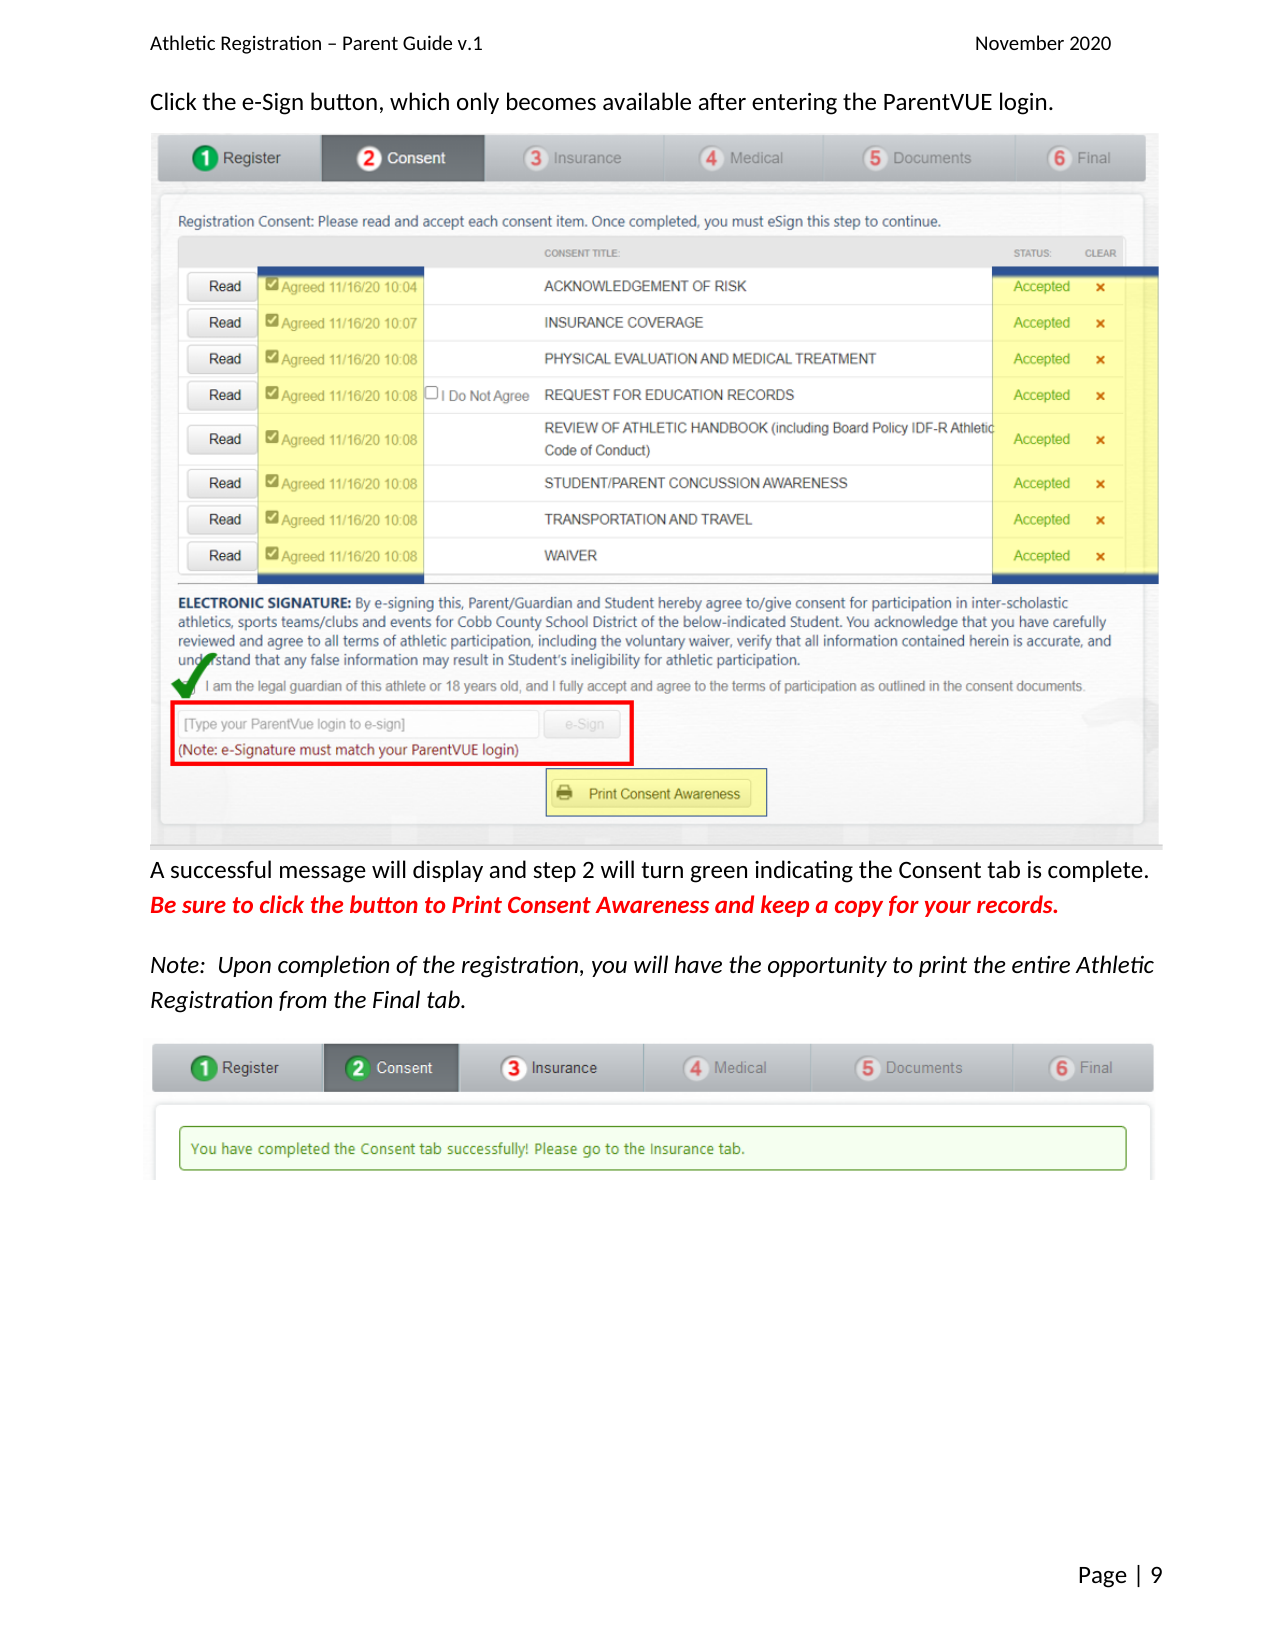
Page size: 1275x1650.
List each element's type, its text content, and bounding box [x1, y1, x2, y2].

text Note: Upon completion of the registration, you will have the opportunity to print the entire Athletic Registration from the Final tab. [150, 949, 1162, 1014]
picture [143, 1038, 1156, 1179]
text A successful message will display and step 2 will turn green indicating the Consent tab is complete. [150, 854, 1162, 884]
text Be sure to click the button to Print Consent Awareness and keep a copy for your records. [150, 889, 1162, 919]
picture [150, 133, 1163, 850]
text Click the e-Sign button, which only becomes available after entering the ParentVUE login. [150, 86, 1162, 116]
